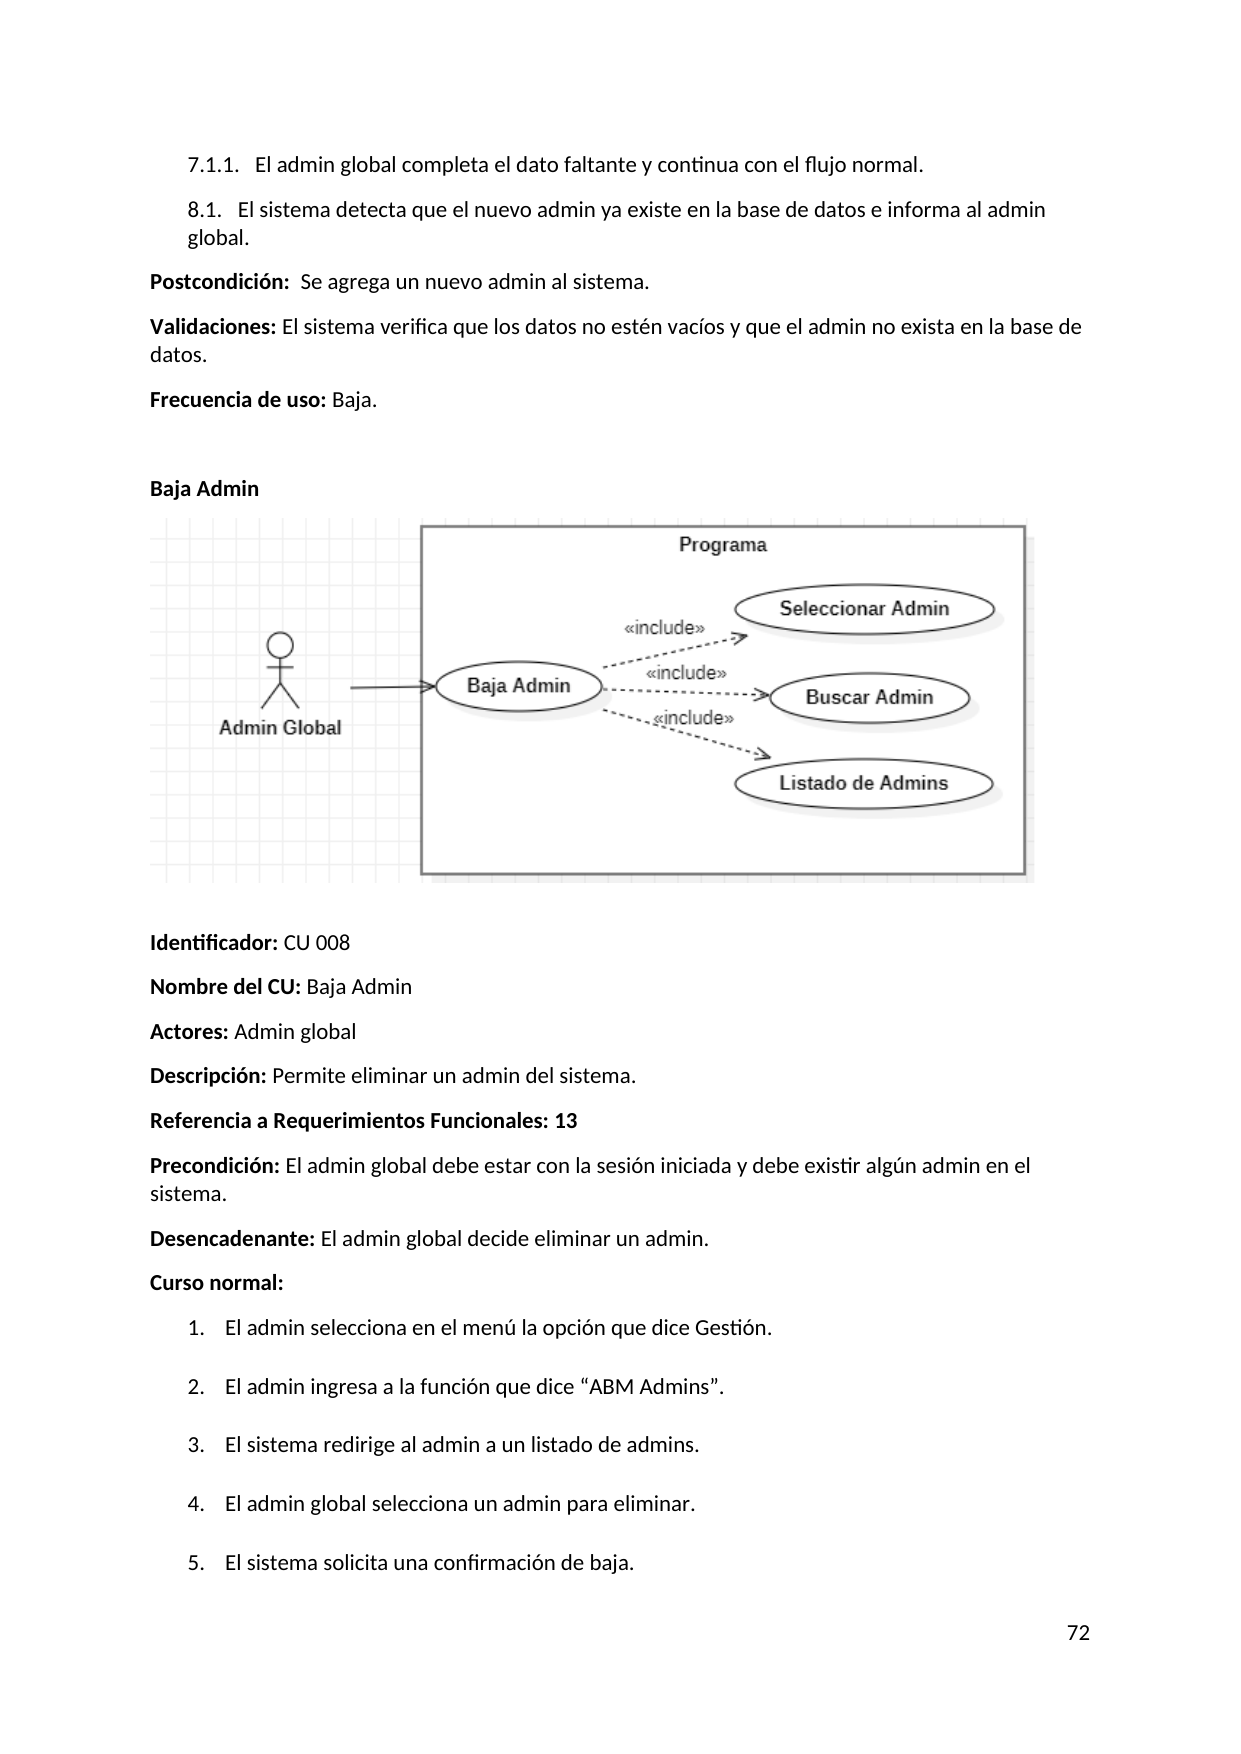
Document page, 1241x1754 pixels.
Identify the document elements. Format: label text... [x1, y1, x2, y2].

list El admin global selecciona un admin para eliminar. [187, 1489, 1090, 1517]
text 8.1. El sistema detecta que el nuevo admin ya existe en la base de datos e informa al admin global. [187, 195, 1090, 251]
text Desencadenante: El admin global decide eliminar un admin. [150, 1224, 1090, 1252]
list El admin selecciona en el menú la opción que dice Gestión. [187, 1313, 1090, 1341]
list El admin ingresa a la función que dice “ABM Admins”. [187, 1372, 1090, 1400]
text Precondición: El admin global debe estar con la sesión iniciada y debe existir algún admin en el sistema. [150, 1151, 1090, 1207]
text Frecuencia de uso: Baja. [150, 385, 1090, 413]
picture [150, 518, 1035, 883]
list El sistema redirige al admin a un listado de admins. [187, 1430, 1090, 1458]
text Validaciones: El sistema verifica que los datos no estén vacíos y que el admin no exista en la base de datos. [150, 312, 1090, 368]
list El sistema solicita una confirmación de baja. [187, 1548, 1090, 1576]
text 7.1.1. El admin global completa el dato faltante y continua con el flujo normal. [187, 150, 1090, 178]
text Actores: Admin global [150, 1017, 1090, 1045]
text Curso normal: [150, 1268, 1090, 1296]
text Referencia a Requerimientos Funcionales: 13 [150, 1106, 1090, 1134]
text Descripción: Permite eliminar un admin del sistema. [150, 1062, 1090, 1090]
text Postcondición: Se agrega un nuevo admin al sistema. [150, 267, 1090, 295]
text Identificador: CU 008 [150, 928, 1090, 956]
text Baja Admin [150, 474, 1090, 502]
text Nombre del CU: Baja Admin [150, 972, 1090, 1000]
